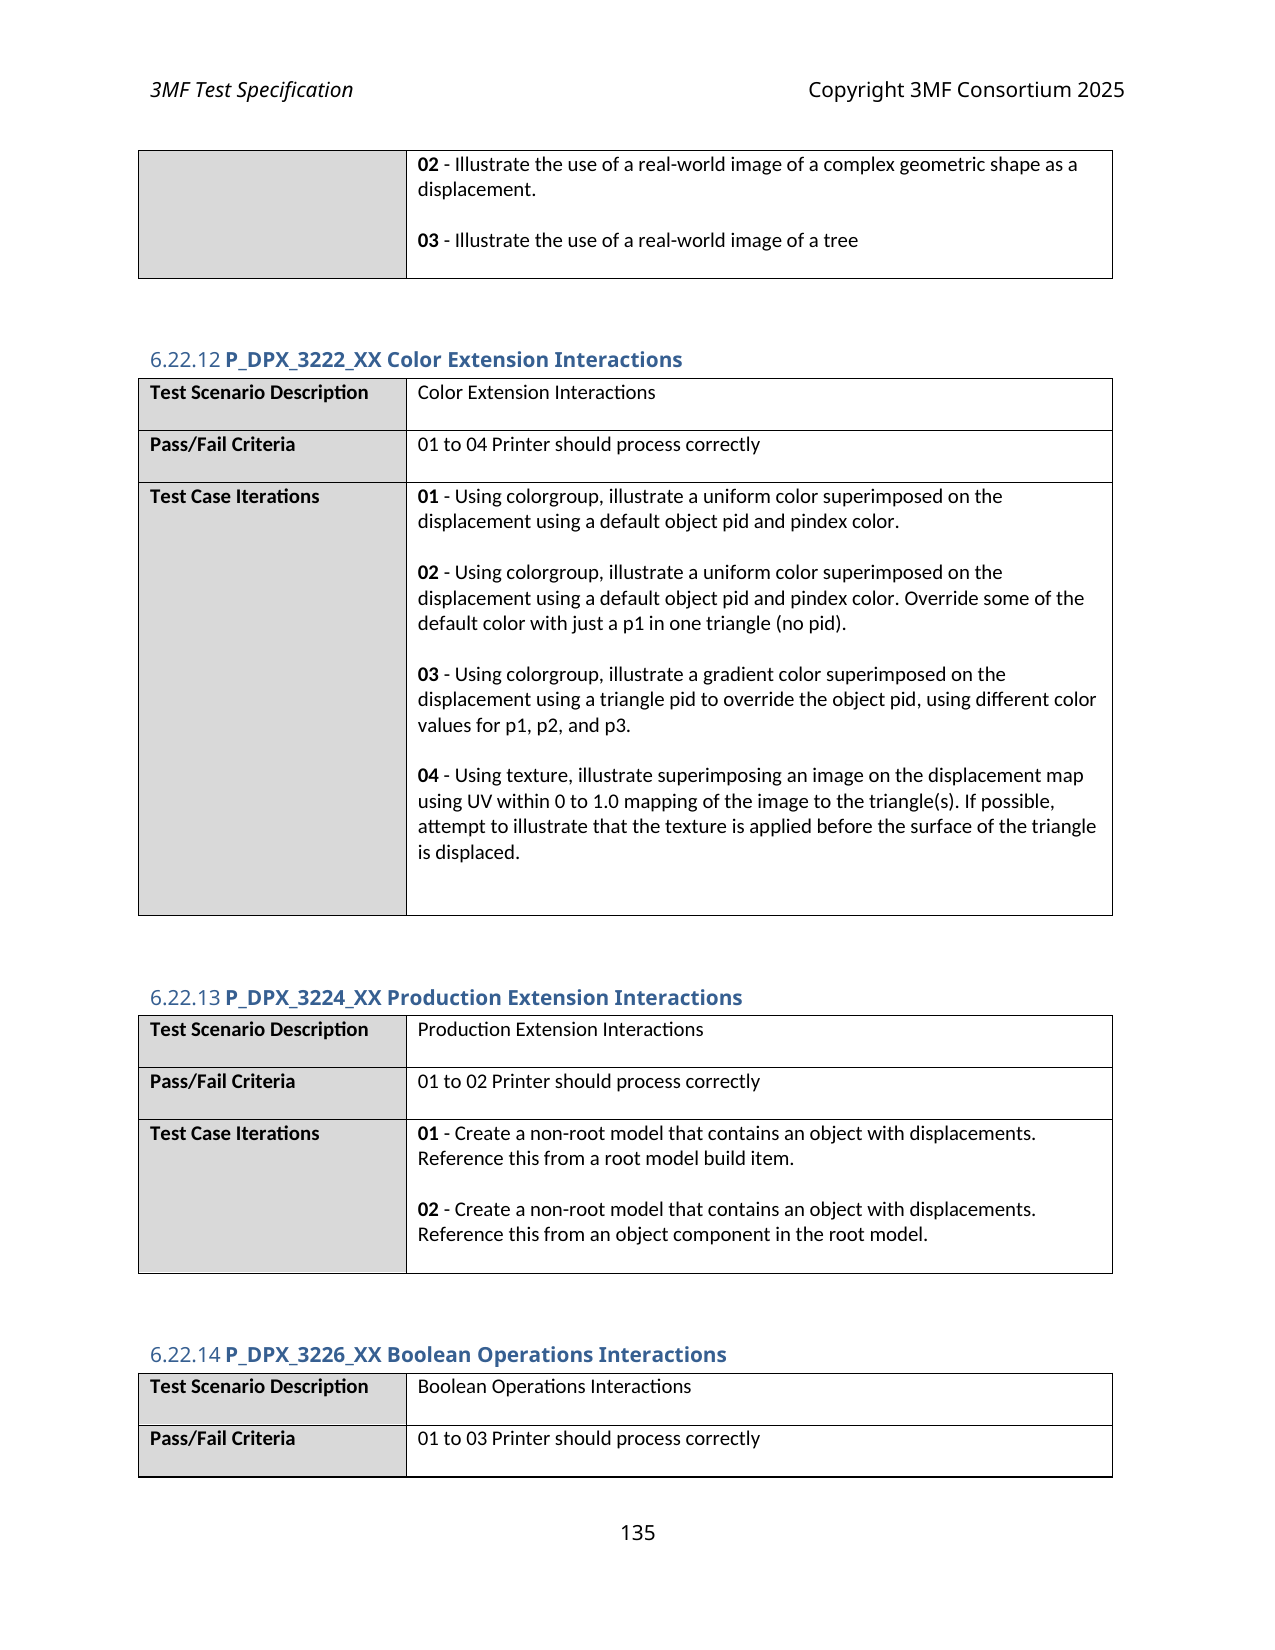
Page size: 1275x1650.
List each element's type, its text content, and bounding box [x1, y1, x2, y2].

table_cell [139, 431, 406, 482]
subtitle P_DPX_3224_XX Production Extension Interactions [150, 983, 1125, 1011]
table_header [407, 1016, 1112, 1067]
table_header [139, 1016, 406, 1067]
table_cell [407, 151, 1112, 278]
subtitle P_DPX_3226_XX Boolean Operations Interactions [150, 1340, 1125, 1368]
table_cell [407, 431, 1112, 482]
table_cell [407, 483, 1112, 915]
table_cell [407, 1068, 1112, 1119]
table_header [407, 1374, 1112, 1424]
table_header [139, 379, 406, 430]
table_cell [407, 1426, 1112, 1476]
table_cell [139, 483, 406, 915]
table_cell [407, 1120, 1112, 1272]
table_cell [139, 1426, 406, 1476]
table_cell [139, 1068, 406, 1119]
subtitle P_DPX_3222_XX Color Extension Interactions [150, 346, 1125, 374]
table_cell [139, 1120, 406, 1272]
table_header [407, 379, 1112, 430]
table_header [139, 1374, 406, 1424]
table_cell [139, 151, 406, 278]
